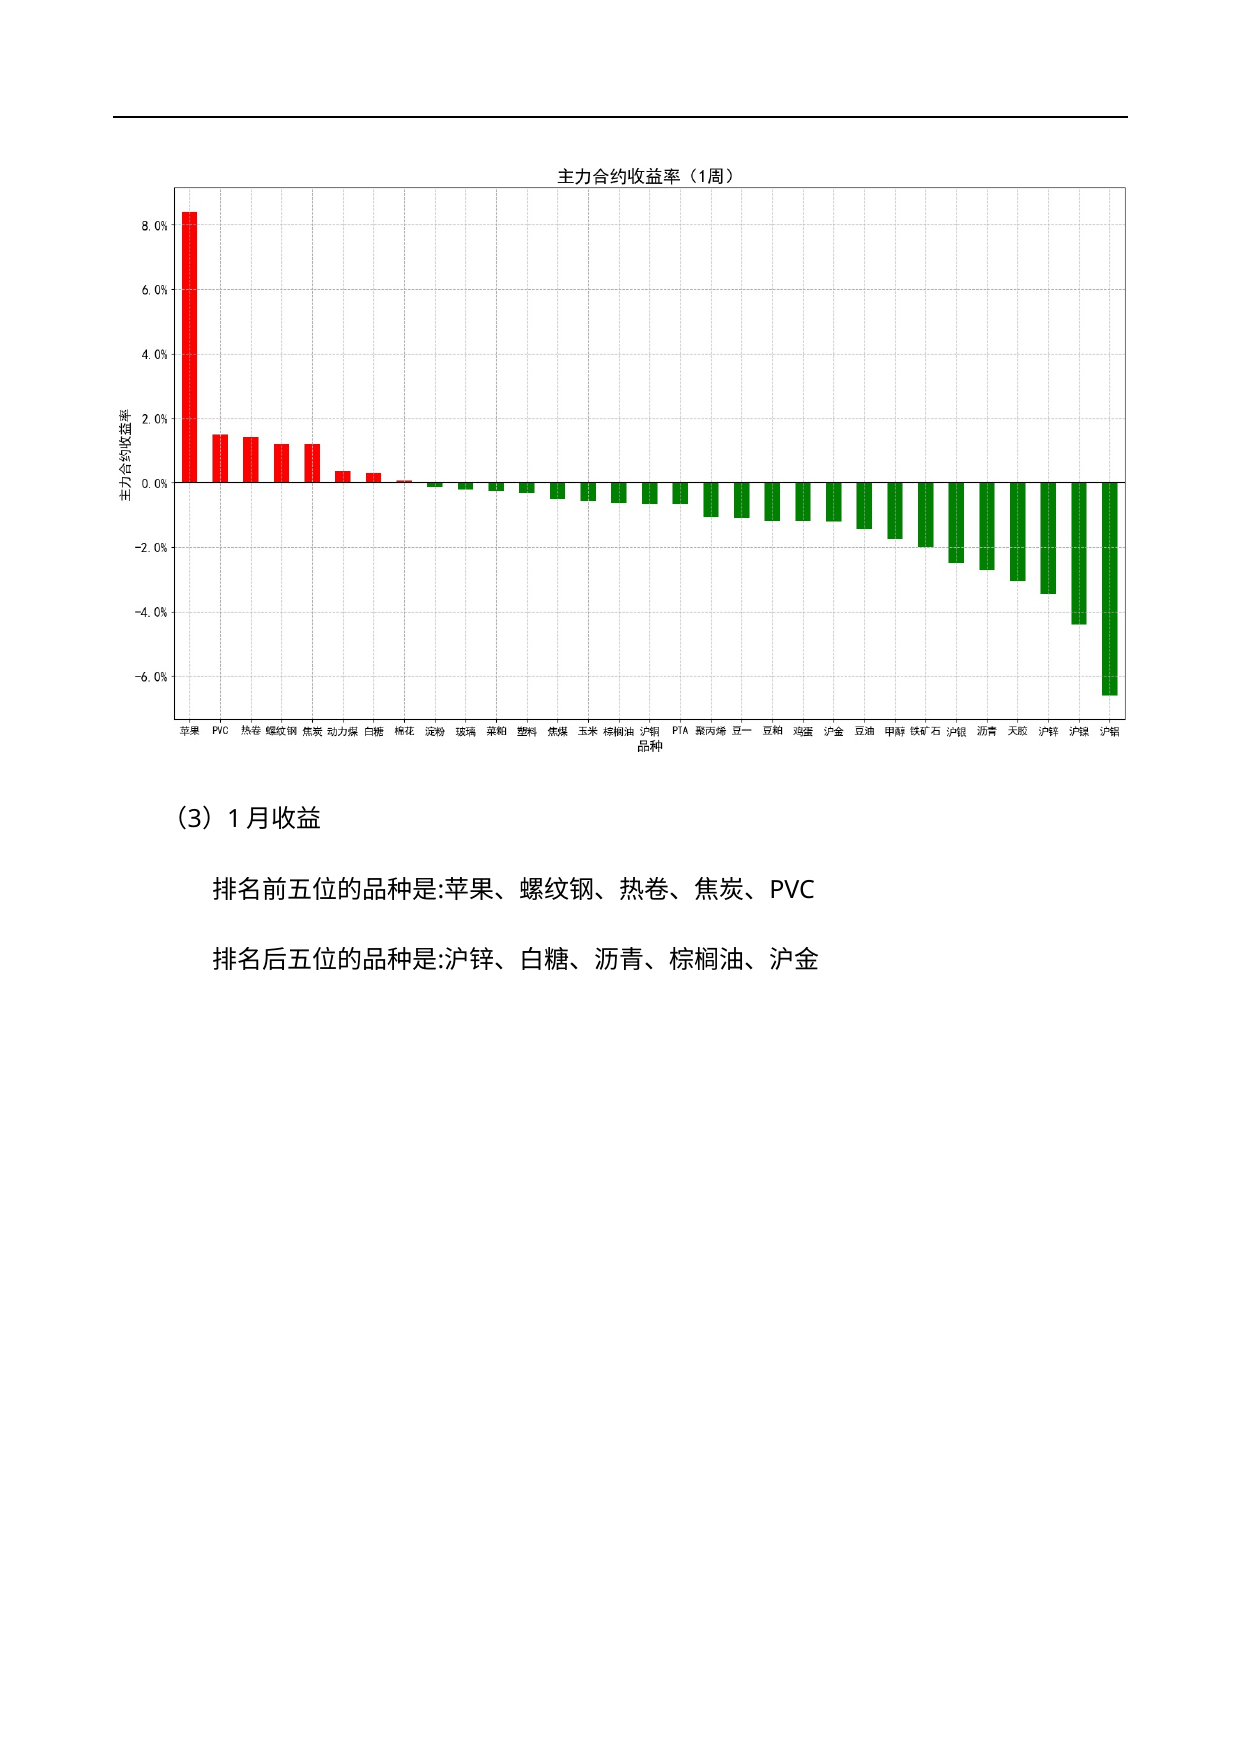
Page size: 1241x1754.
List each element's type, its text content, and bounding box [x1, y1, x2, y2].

picture [112, 162, 1133, 758]
text （3）1月收益 [112, 784, 1128, 849]
text 排名前五位的品种是:苹果、螺纹钢、热卷、焦炭、PVC [150, 855, 1128, 920]
text 排名后五位的品种是:沪锌、白糖、沥青、棕榈油、沪金 [112, 925, 1128, 990]
